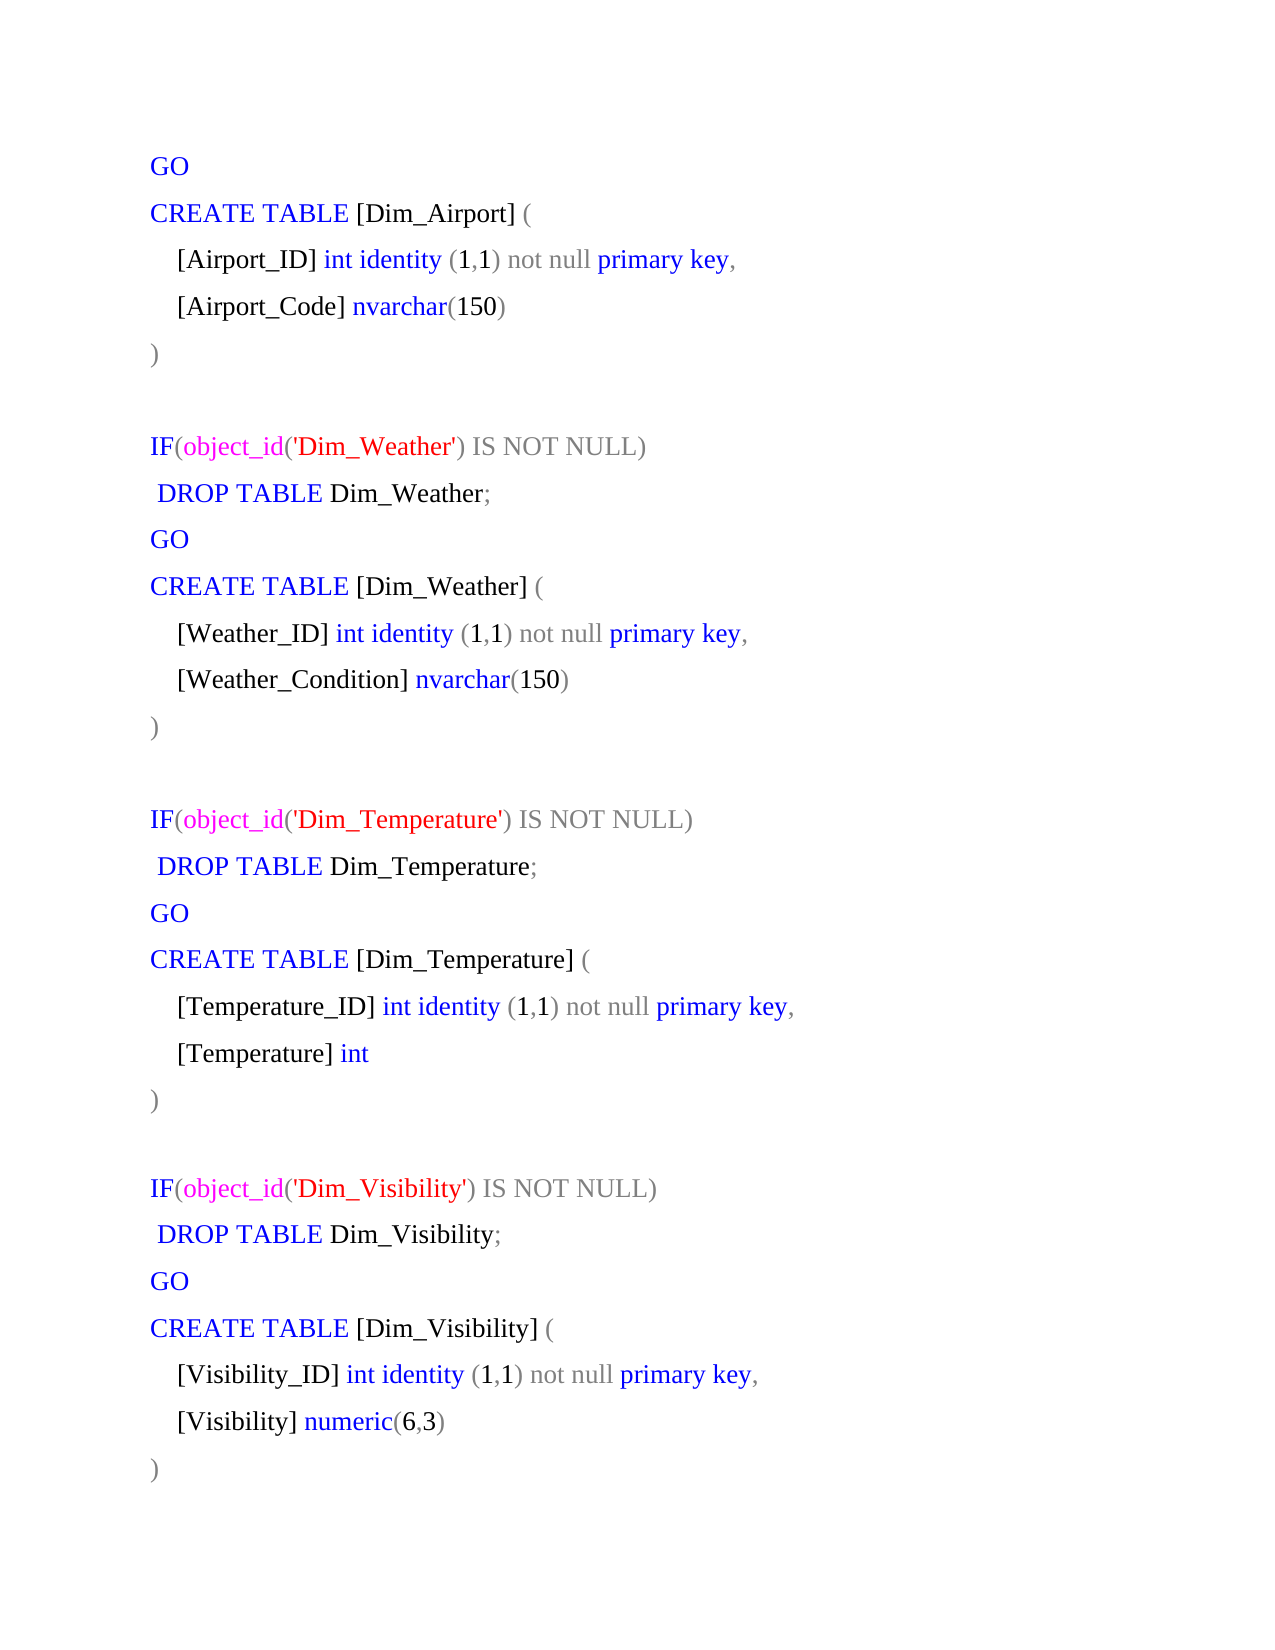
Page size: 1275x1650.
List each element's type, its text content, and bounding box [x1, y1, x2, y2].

text ) [150, 1083, 1172, 1114]
text CREATE TABLE [Dim_Visibility] ( [150, 1312, 1172, 1343]
text GO [150, 1265, 1172, 1296]
text [Airport_Code] nvarchar(150) [150, 290, 1172, 321]
text CREATE TABLE [Dim_Airport] ( [150, 197, 1172, 228]
text IF(object_id('Dim_Weather') IS NOT NULL) [150, 430, 1172, 461]
text [Weather_ID] int identity (1,1) not null primary key, [150, 617, 1172, 648]
text CREATE TABLE [Dim_Temperature] ( [150, 943, 1172, 974]
text ) [150, 710, 1172, 741]
text [Visibility] numeric(6,3) [150, 1405, 1172, 1436]
text GO [150, 150, 1172, 181]
text GO [150, 897, 1172, 928]
text [Airport_ID] int identity (1,1) not null primary key, [150, 243, 1172, 274]
text DROP TABLE Dim_Weather; [150, 477, 1172, 508]
text DROP TABLE Dim_Temperature; [150, 850, 1172, 881]
text [Temperature_ID] int identity (1,1) not null primary key, [150, 990, 1172, 1021]
text DROP TABLE Dim_Visibility; [150, 1219, 1172, 1250]
text IF(object_id('Dim_Visibility') IS NOT NULL) [150, 1172, 1172, 1203]
text [Temperature] int [150, 1037, 1172, 1068]
text IF(object_id('Dim_Temperature') IS NOT NULL) [150, 803, 1172, 834]
text ) [150, 337, 1172, 368]
text GO [150, 523, 1172, 554]
text [Visibility_ID] int identity (1,1) not null primary key, [150, 1359, 1172, 1390]
text CREATE TABLE [Dim_Weather] ( [150, 570, 1172, 601]
text ) [150, 1452, 1172, 1483]
text [Weather_Condition] nvarchar(150) [150, 663, 1172, 694]
